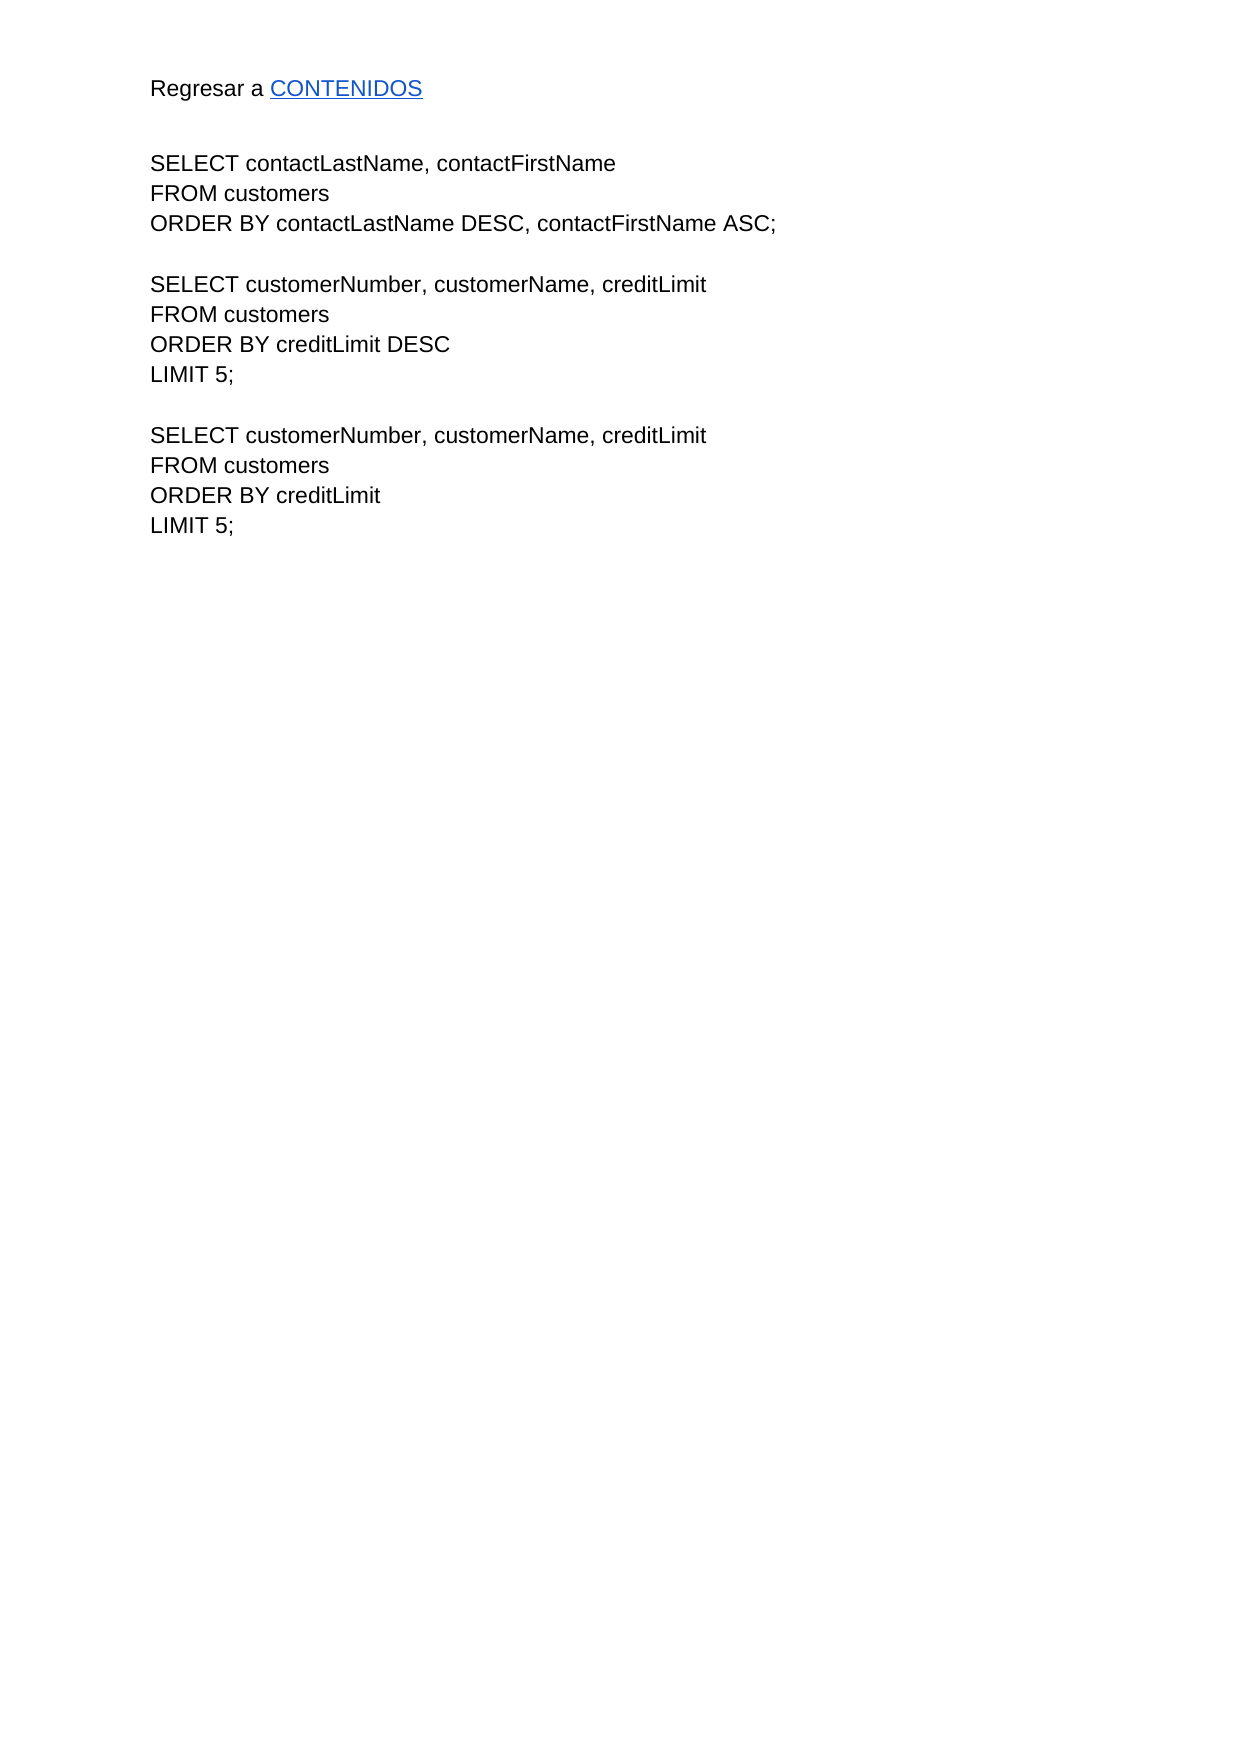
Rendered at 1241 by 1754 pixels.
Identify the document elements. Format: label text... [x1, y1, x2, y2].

text FROM customers [150, 301, 1090, 327]
text SELECT customerNumber, customerName, creditLimit [150, 422, 1090, 448]
text FROM customers [150, 180, 1090, 207]
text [150, 150, 1090, 176]
text SELECT customerNumber, customerName, creditLimit [150, 271, 1090, 297]
text LIMIT 5; [150, 361, 1090, 388]
text ORDER BY creditLimit [150, 482, 1090, 509]
text LIMIT 5; [150, 512, 1090, 539]
text FROM customers [150, 452, 1090, 478]
text ORDER BY contactLastName DESC, contactFirstName ASC; [150, 210, 1090, 237]
text ORDER BY creditLimit DESC [150, 331, 1090, 358]
